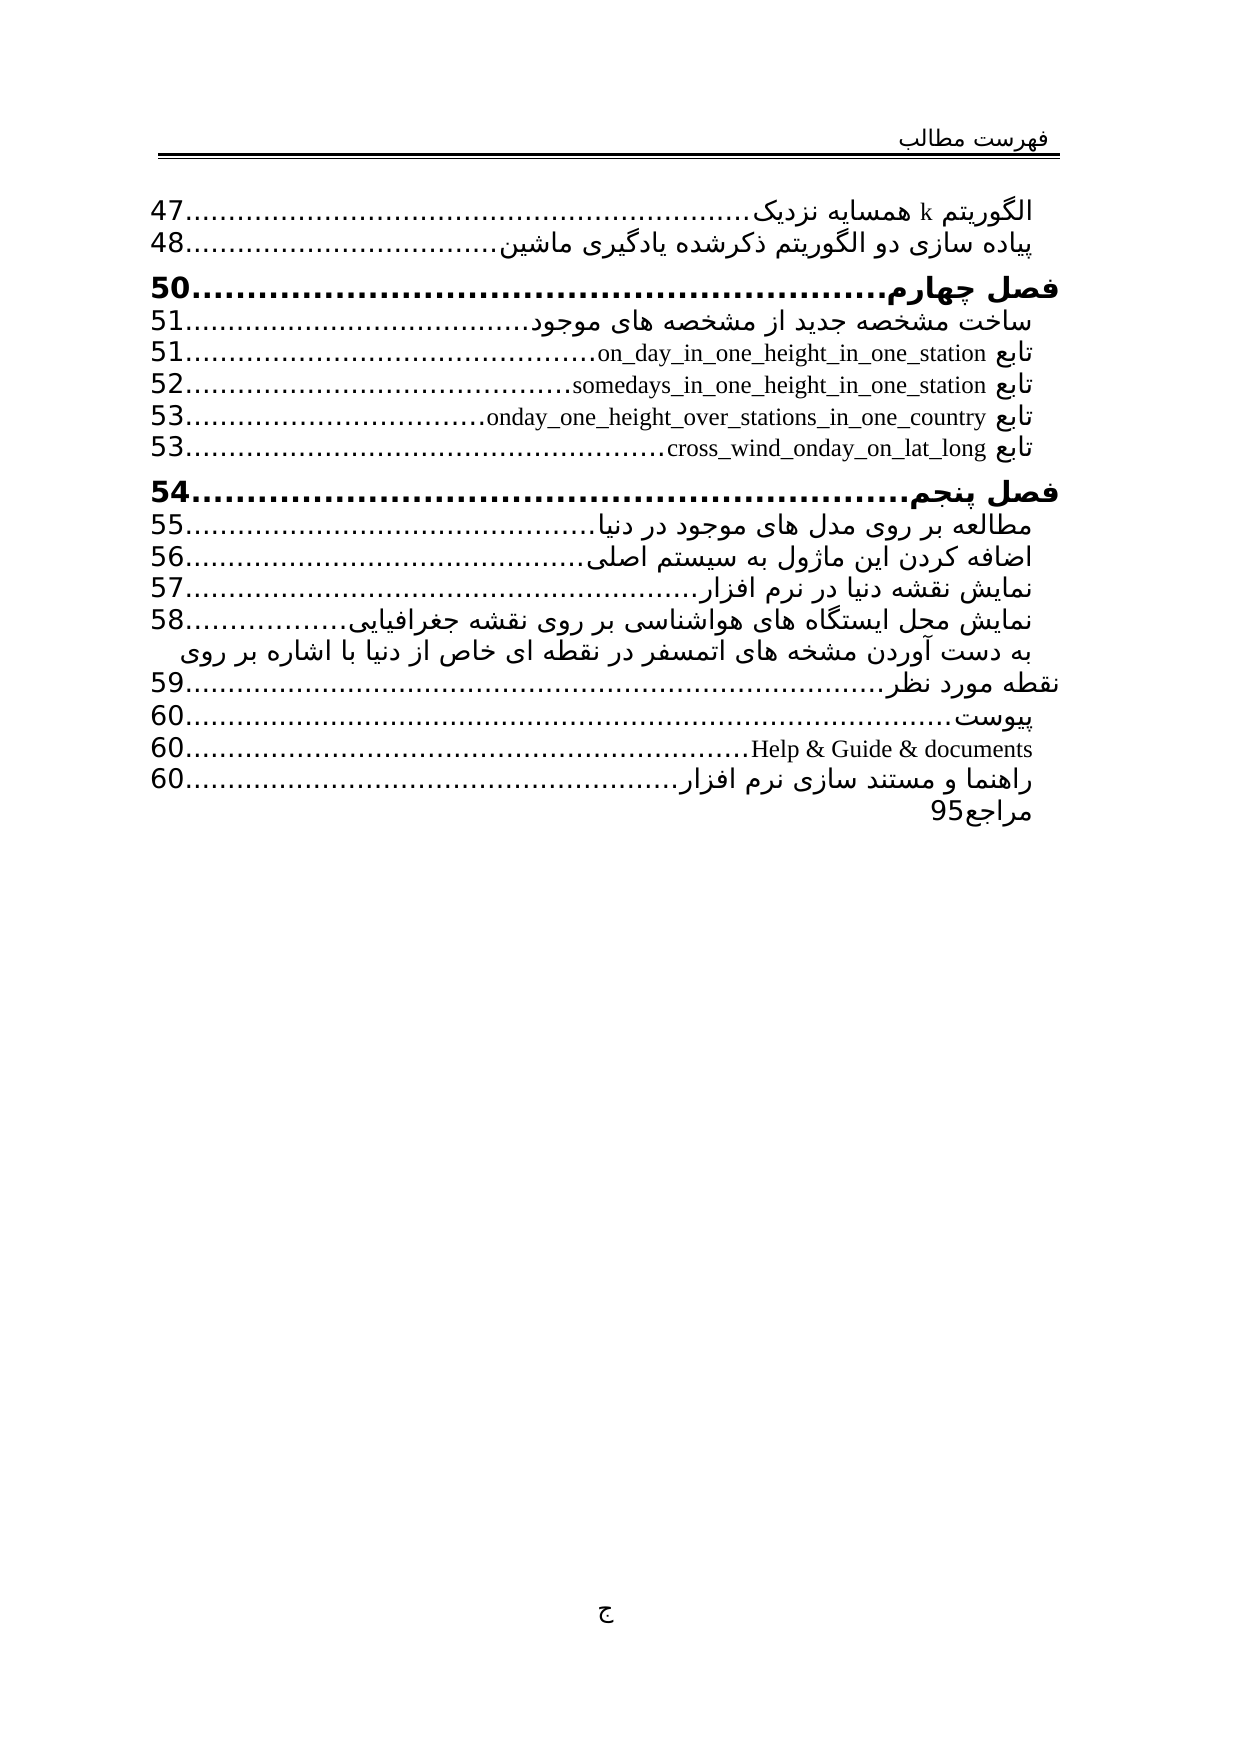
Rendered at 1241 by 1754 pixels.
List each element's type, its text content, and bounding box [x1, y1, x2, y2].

text اضافه کردن این ماژول به سیستم اصلی 56 [150, 541, 1060, 573]
text راهنما و مستند سازی نرم افزار 60 [150, 763, 1060, 795]
text مطالعه بر روی مدل های موجود در دنیا 55 [150, 509, 1060, 541]
text الگوریتم k همسایه نزدیک 47 [150, 196, 1060, 227]
text پیوست 60 [150, 699, 1060, 732]
text نمایش محل ایستگاه های هواشناسی بر روی نقشه جغرافیایی 58 [150, 604, 1060, 636]
text تابع somedays_in_one_height_in_one_station 52 [150, 368, 1060, 400]
text نمایش نقشه دنیا در نرم افزار 57 [150, 573, 1060, 604]
text فصل پنجم 54 [150, 476, 1060, 509]
text تابع on_day_in_one_height_in_one_station 51 [150, 337, 1060, 368]
text پیاده سازی دو الگوریتم ذکرشده یادگیری ماشین 48 [150, 227, 1060, 259]
text Help & Guide & documents 60 [150, 732, 1060, 763]
text تابع cross_wind_onday_on_lat_long 53 [150, 431, 1060, 463]
text تابع onday_one_height_over_stations_in_one_country 53 [150, 400, 1060, 431]
text ساخت مشخصه جدید از مشخصه های موجود 51 [150, 305, 1060, 337]
text مراجع 95 [150, 795, 1060, 827]
text به دست آوردن مشخه های اتمسفر در نقطه ای خاص از دنیا با اشاره بر روی نقطه مورد نظر 59 [150, 636, 1060, 699]
text فصل چهارم 50 [150, 271, 1060, 305]
